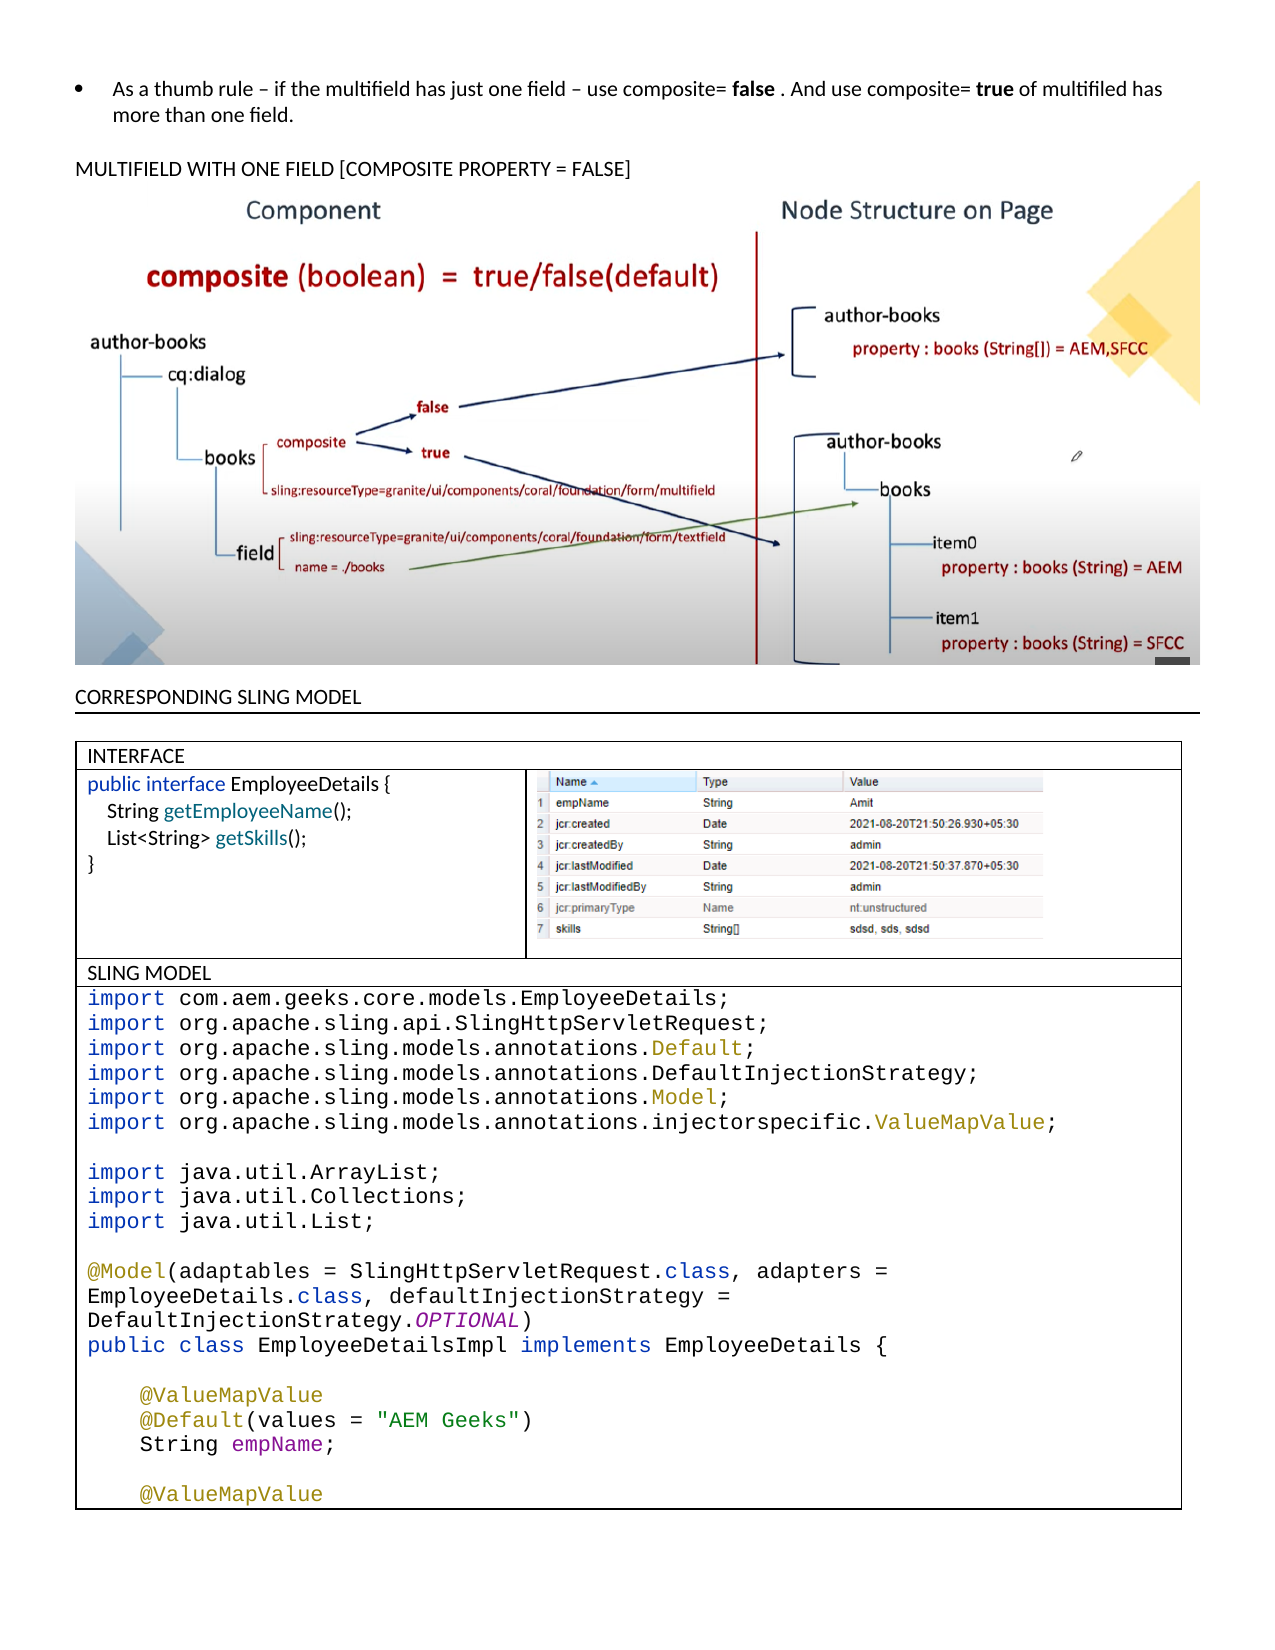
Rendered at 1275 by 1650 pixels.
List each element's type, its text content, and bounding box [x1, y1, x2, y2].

list As a thumb rule – if the multifield has just one field – use composite= false . And use composite= true of multifiled has more than one field. [75, 75, 1200, 128]
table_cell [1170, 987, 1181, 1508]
table_cell public interface EmployeeDetails { String getEmployeeName(); List<String> getSkills(); } [77, 770, 525, 957]
text MULTIFIELD WITH ONE FIELD [COMPOSITE PROPERTY = FALSE] [75, 155, 1200, 181]
table_cell [527, 770, 1181, 957]
text CORRESPONDING SLING MODEL [75, 683, 1200, 712]
picture [537, 770, 1044, 939]
picture [75, 181, 1200, 665]
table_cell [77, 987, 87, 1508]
table_header INTERFACE [77, 742, 1181, 769]
table_cell SLING MODEL [77, 959, 1181, 986]
